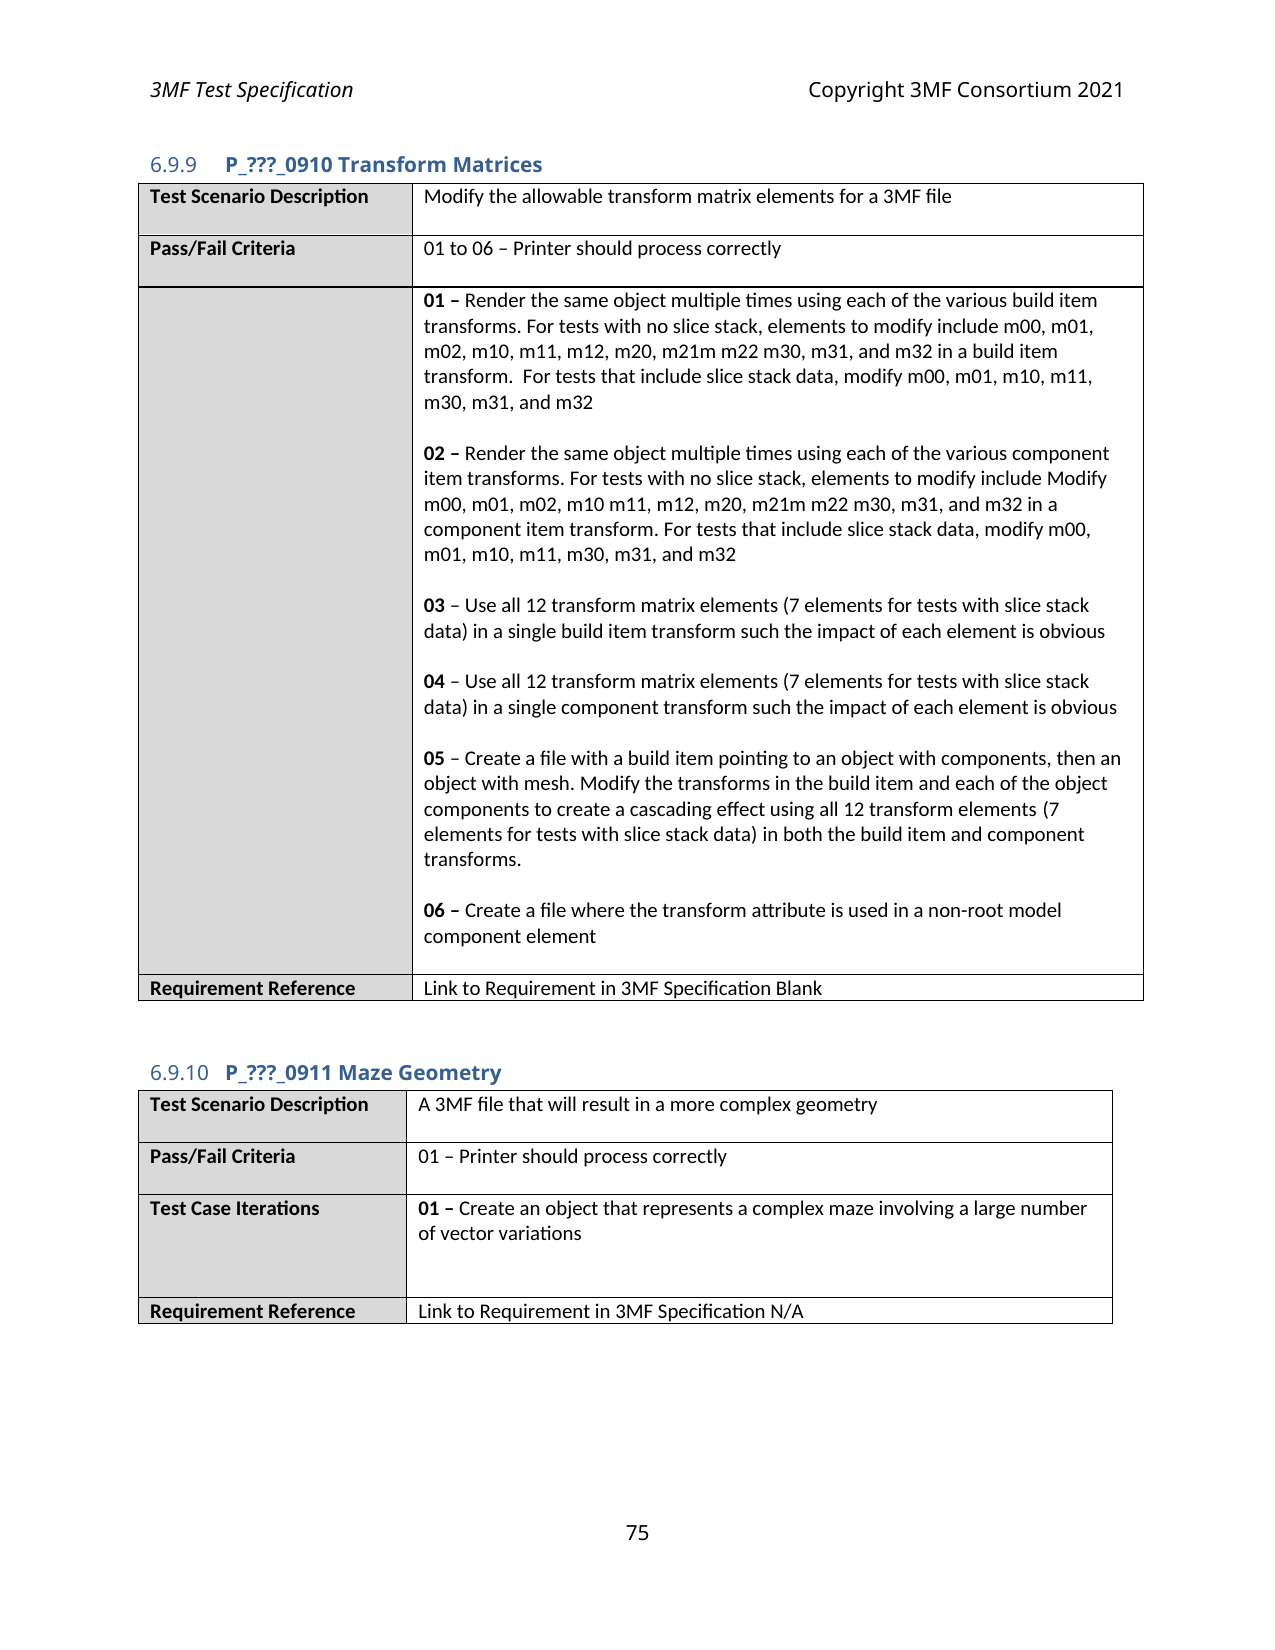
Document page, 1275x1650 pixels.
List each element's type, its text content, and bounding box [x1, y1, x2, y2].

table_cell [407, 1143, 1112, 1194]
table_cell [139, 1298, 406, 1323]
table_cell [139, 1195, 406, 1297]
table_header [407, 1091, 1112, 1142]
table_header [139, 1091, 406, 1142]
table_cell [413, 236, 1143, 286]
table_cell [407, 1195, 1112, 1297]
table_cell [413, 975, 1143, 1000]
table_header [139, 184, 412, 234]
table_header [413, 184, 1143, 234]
subtitle P_???_0910 Transform Matrices [150, 150, 1125, 178]
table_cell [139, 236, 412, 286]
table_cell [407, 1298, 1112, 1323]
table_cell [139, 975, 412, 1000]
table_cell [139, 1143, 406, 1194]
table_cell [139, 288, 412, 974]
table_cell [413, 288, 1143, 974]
subtitle P_???_0911 Maze Geometry [150, 1058, 1125, 1086]
